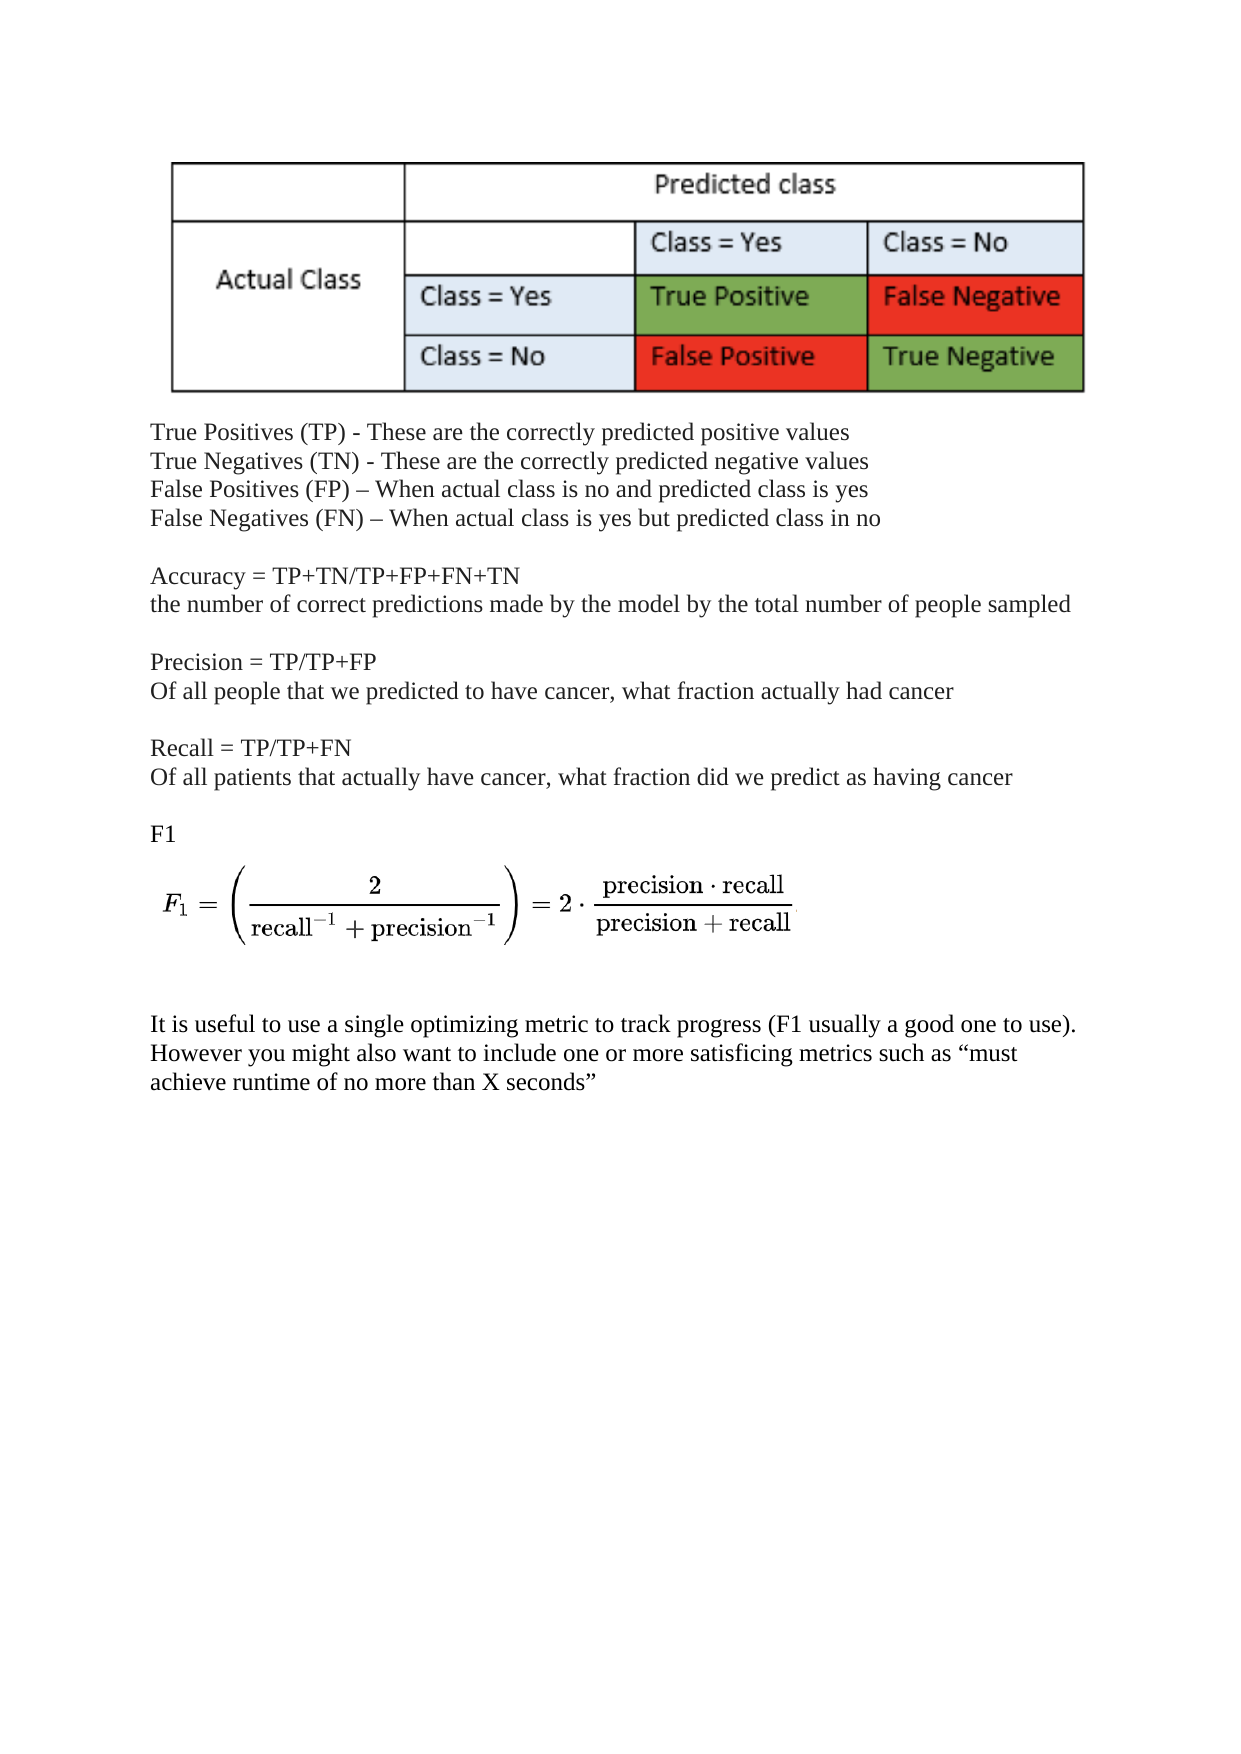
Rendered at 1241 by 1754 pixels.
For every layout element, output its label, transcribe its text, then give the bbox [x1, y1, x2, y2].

picture [150, 848, 797, 952]
text True Positives (TP) - These are the correctly predicted positive values [150, 417, 1090, 446]
text Precision = TP/TP+FP [150, 647, 1090, 676]
text True Negatives (TN) - These are the correctly predicted negative values [150, 446, 1090, 474]
text the number of correct predictions made by the model by the total number of people sampled [150, 589, 1090, 618]
text Of all patients that actually have cancer, what fraction did we predict as having cancer [150, 762, 1090, 791]
text Accuracy = TP+TN/TP+FP+FN+TN [150, 561, 1090, 589]
picture [159, 150, 1099, 402]
text False Negatives (FN) – When actual class is yes but predicted class in no [150, 503, 1090, 532]
text False Positives (FP) – When actual class is no and predicted class is yes [150, 474, 1090, 503]
text However you might also want to include one or more satisficing metrics such as “must achieve runtime of no more than X seconds” [150, 1038, 1090, 1095]
text Recall = TP/TP+FN [150, 733, 1090, 762]
text F1 [150, 819, 1090, 848]
text Of all people that we predicted to have cancer, what fraction actually had cancer [150, 676, 1090, 704]
text It is useful to use a single optimizing metric to track progress (F1 usually a good one to use). [150, 1009, 1090, 1038]
